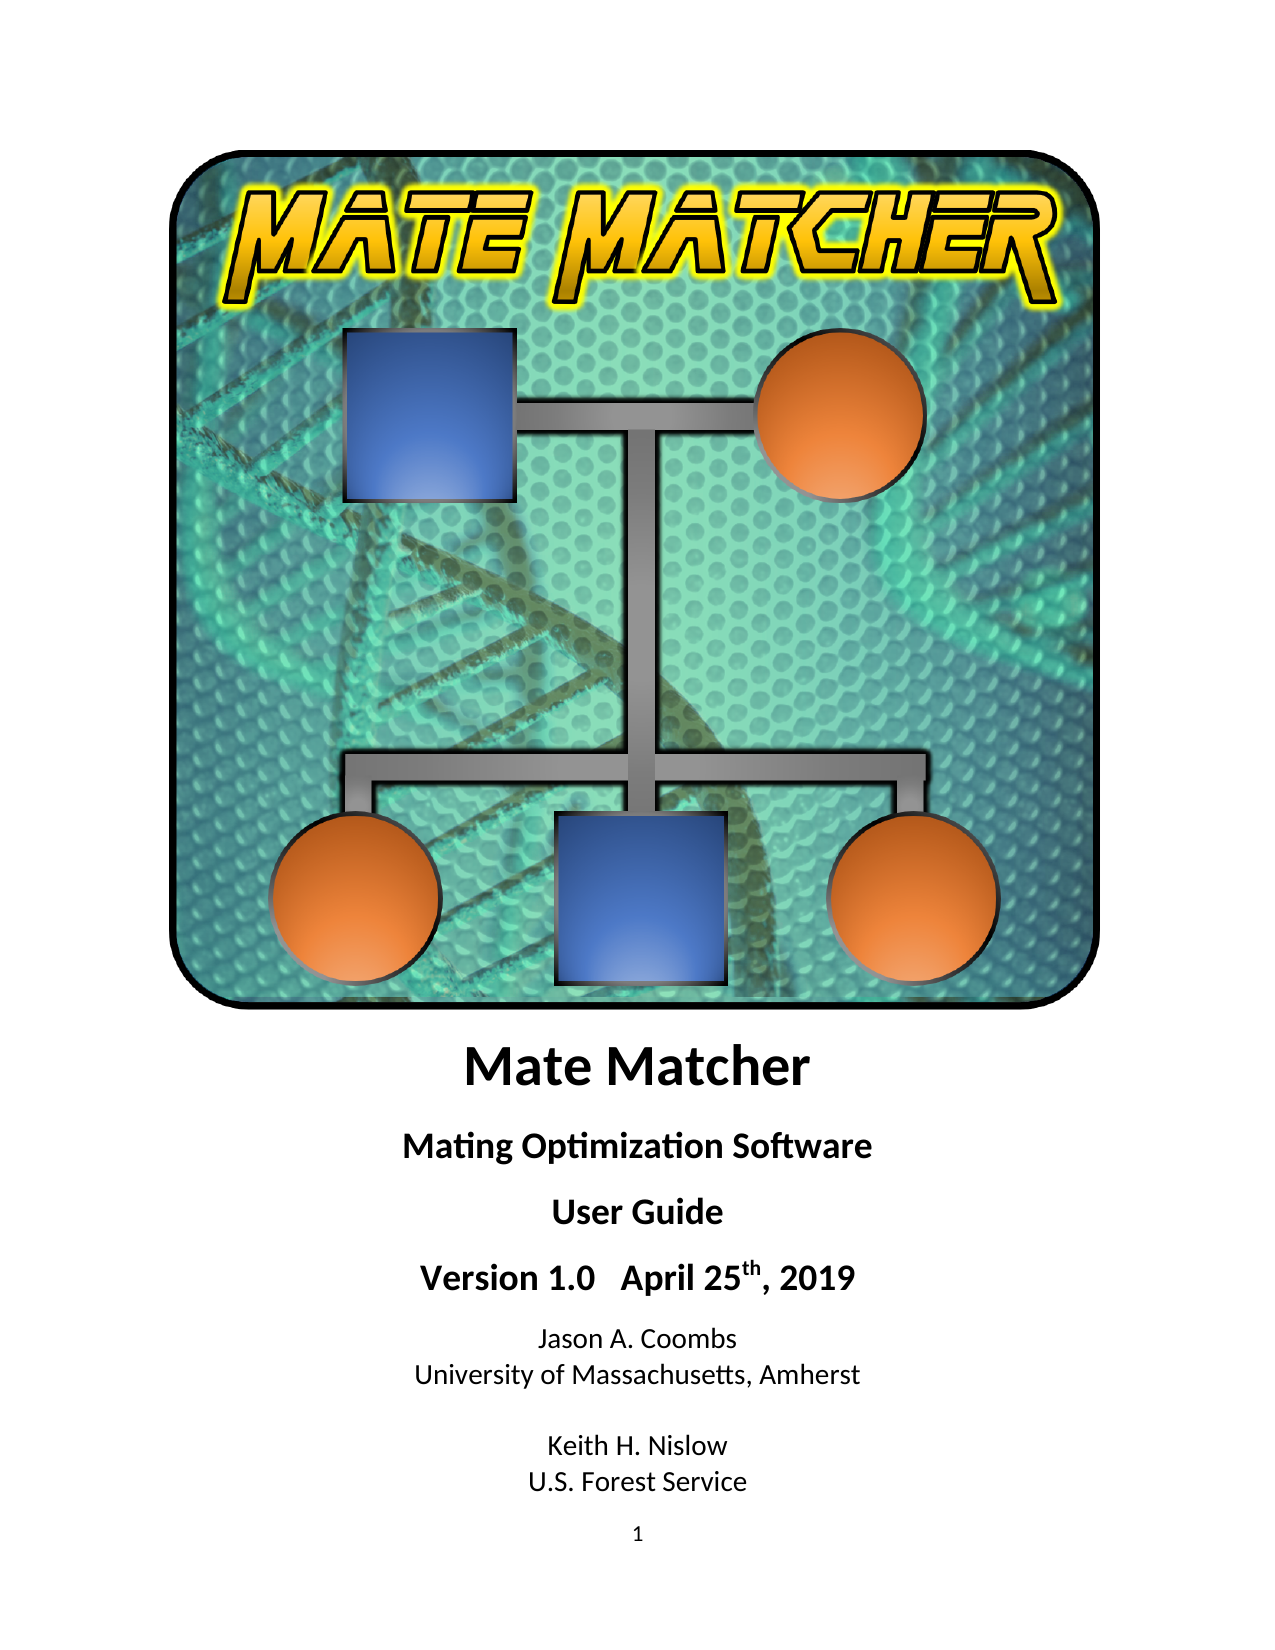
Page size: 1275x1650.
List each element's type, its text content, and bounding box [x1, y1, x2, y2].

text Mating Optimization Software [150, 1122, 1125, 1168]
text U.S. Forest Service [150, 1463, 1125, 1498]
text Keith H. Nislow [150, 1427, 1125, 1463]
text User Guide [150, 1188, 1125, 1234]
text Mate Matcher [150, 1028, 1125, 1099]
picture [150, 150, 1125, 1010]
text University of Massachusetts, Amherst [150, 1356, 1125, 1392]
text Jason A. Coombs [150, 1320, 1125, 1356]
text Version 1.0 April 25th, 2019 [150, 1254, 1125, 1300]
